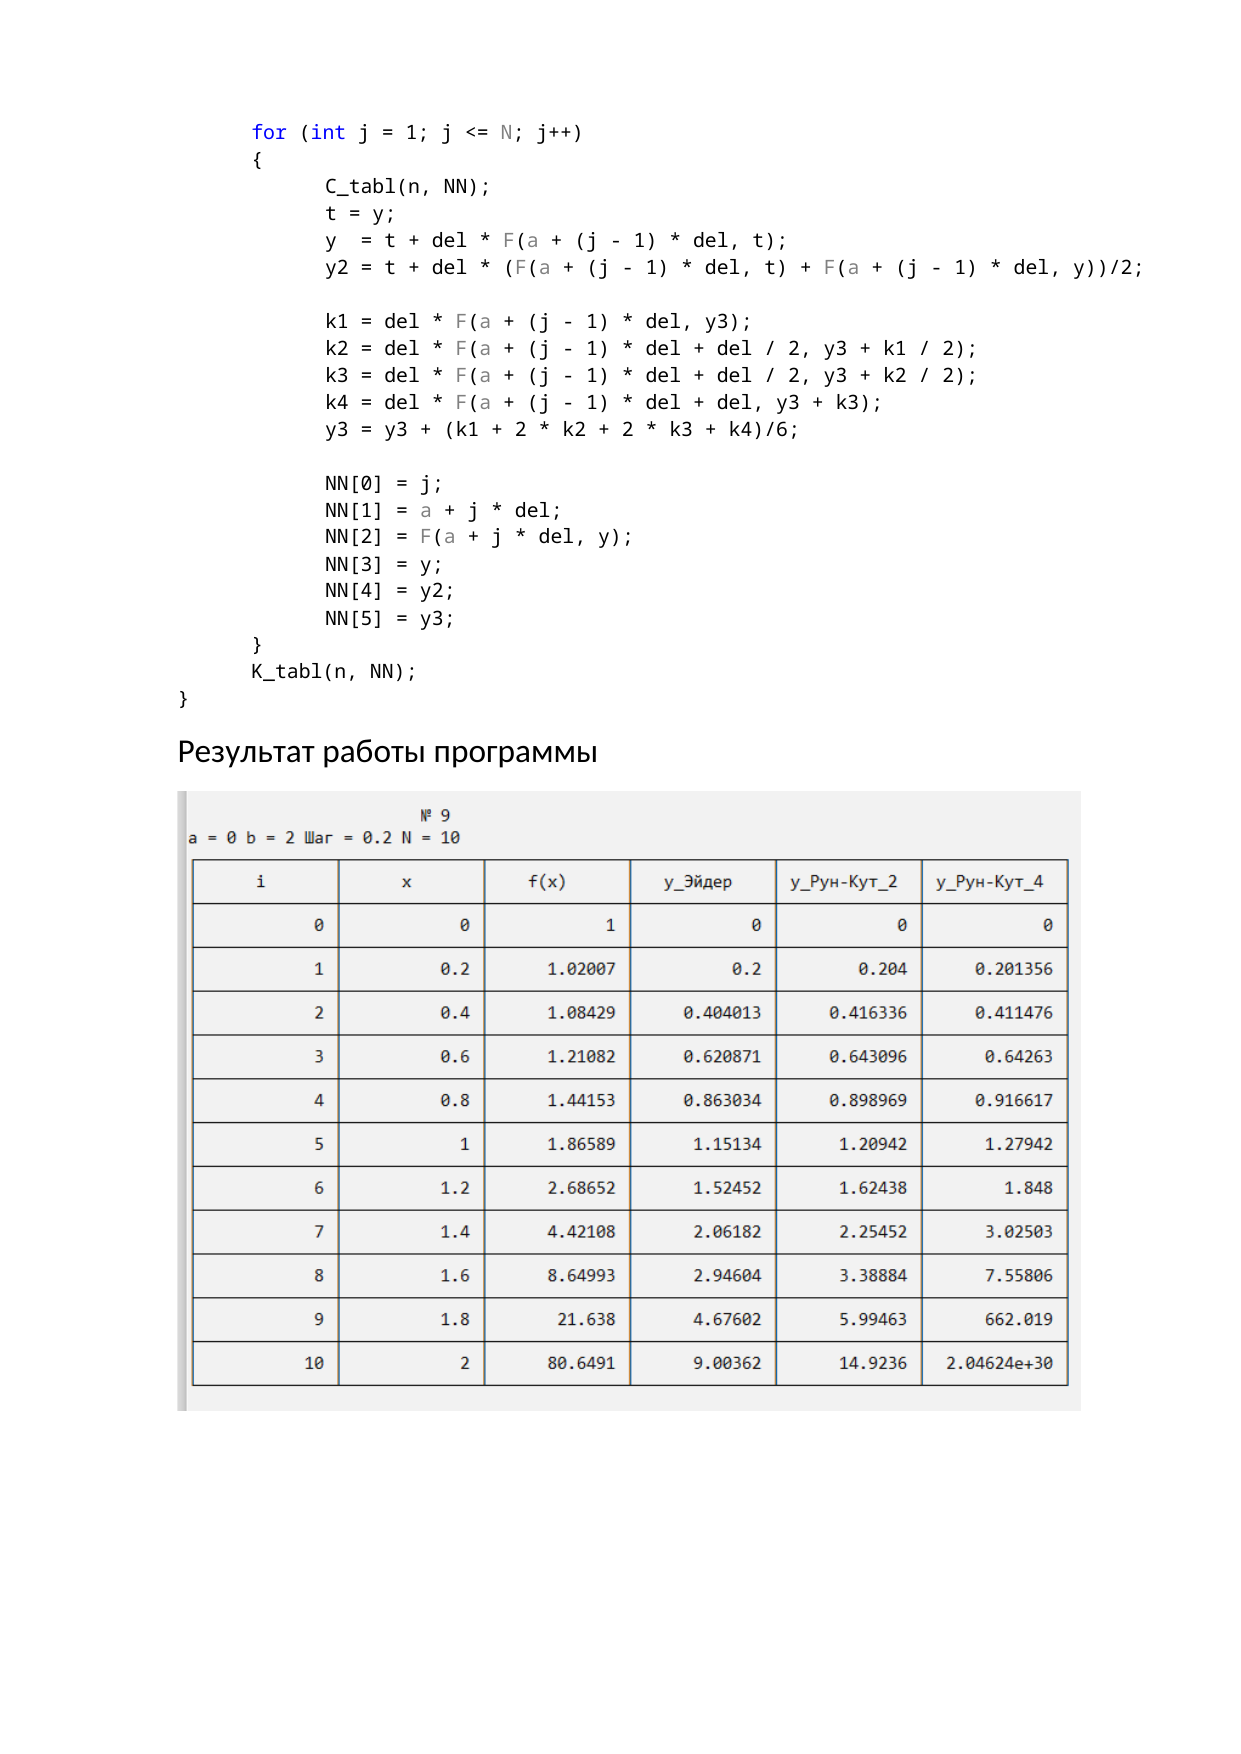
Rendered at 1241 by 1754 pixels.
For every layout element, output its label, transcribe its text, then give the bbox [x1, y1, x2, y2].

text t = y; [177, 199, 1152, 226]
text { [177, 145, 1152, 172]
picture [177, 791, 1081, 1411]
text NN[4] = y2; [177, 577, 1152, 604]
text NN[2] = F(a + j * del, y); [177, 523, 1152, 550]
text NN[0] = j; [177, 469, 1152, 496]
text k1 = del * F(a + (j - 1) * del, y3); [177, 307, 1152, 334]
text k4 = del * F(a + (j - 1) * del + del, y3 + k3); [177, 388, 1152, 415]
text y3 = y3 + (k1 + 2 * k2 + 2 * k3 + k4)/6; [177, 415, 1152, 442]
text Результат работы программы [177, 730, 1152, 771]
text y = t + del * F(a + (j - 1) * del, t); [177, 226, 1152, 253]
text NN[3] = y; [177, 550, 1152, 577]
text K_tabl(n, NN); [177, 658, 1152, 685]
text for (int j = 1; j <= N; j++) [177, 118, 1152, 145]
text k2 = del * F(a + (j - 1) * del + del / 2, y3 + k1 / 2); [177, 334, 1152, 361]
text C_tabl(n, NN); [177, 172, 1152, 199]
text y2 = t + del * (F(a + (j - 1) * del, t) + F(a + (j - 1) * del, y))/2; [177, 253, 1152, 280]
text } [177, 685, 1152, 712]
text NN[5] = y3; [177, 604, 1152, 631]
text k3 = del * F(a + (j - 1) * del + del / 2, y3 + k2 / 2); [177, 361, 1152, 388]
text NN[1] = a + j * del; [177, 496, 1152, 523]
text } [177, 631, 1152, 658]
